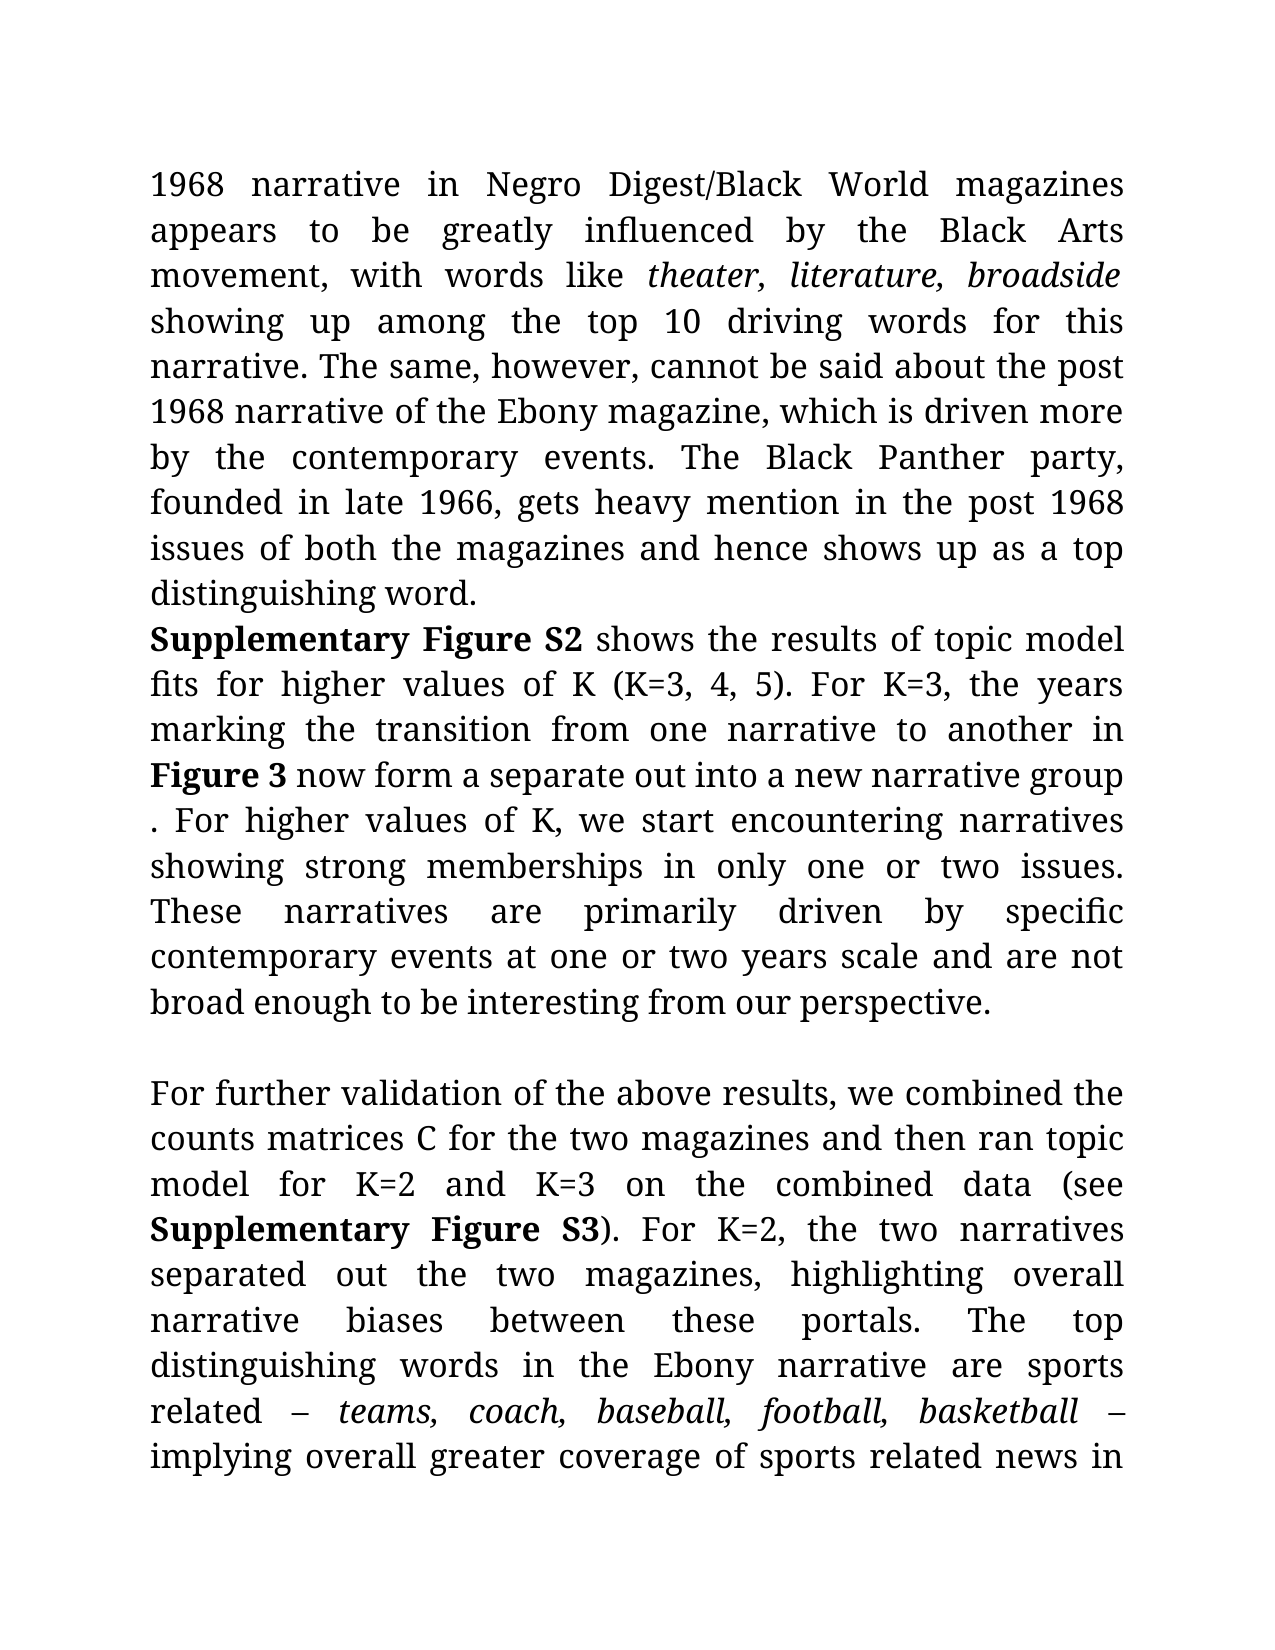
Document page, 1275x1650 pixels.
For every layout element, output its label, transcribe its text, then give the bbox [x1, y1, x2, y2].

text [150, 161, 1125, 615]
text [150, 1069, 1125, 1478]
text Supplementary Figure S2 shows the results of topic model fits for higher values of K (K=3, 4, 5). For K=3, the years marking the transition from one narrative to another in Figure 3 now form a separate out into a new narrative group . For higher values of K, we start encountering narratives showing strong memberships in only one or two issues. These narratives are primarily driven by specific contemporary events at one or two years scale and are not broad enough to be interesting from our perspective. [150, 615, 1125, 1024]
